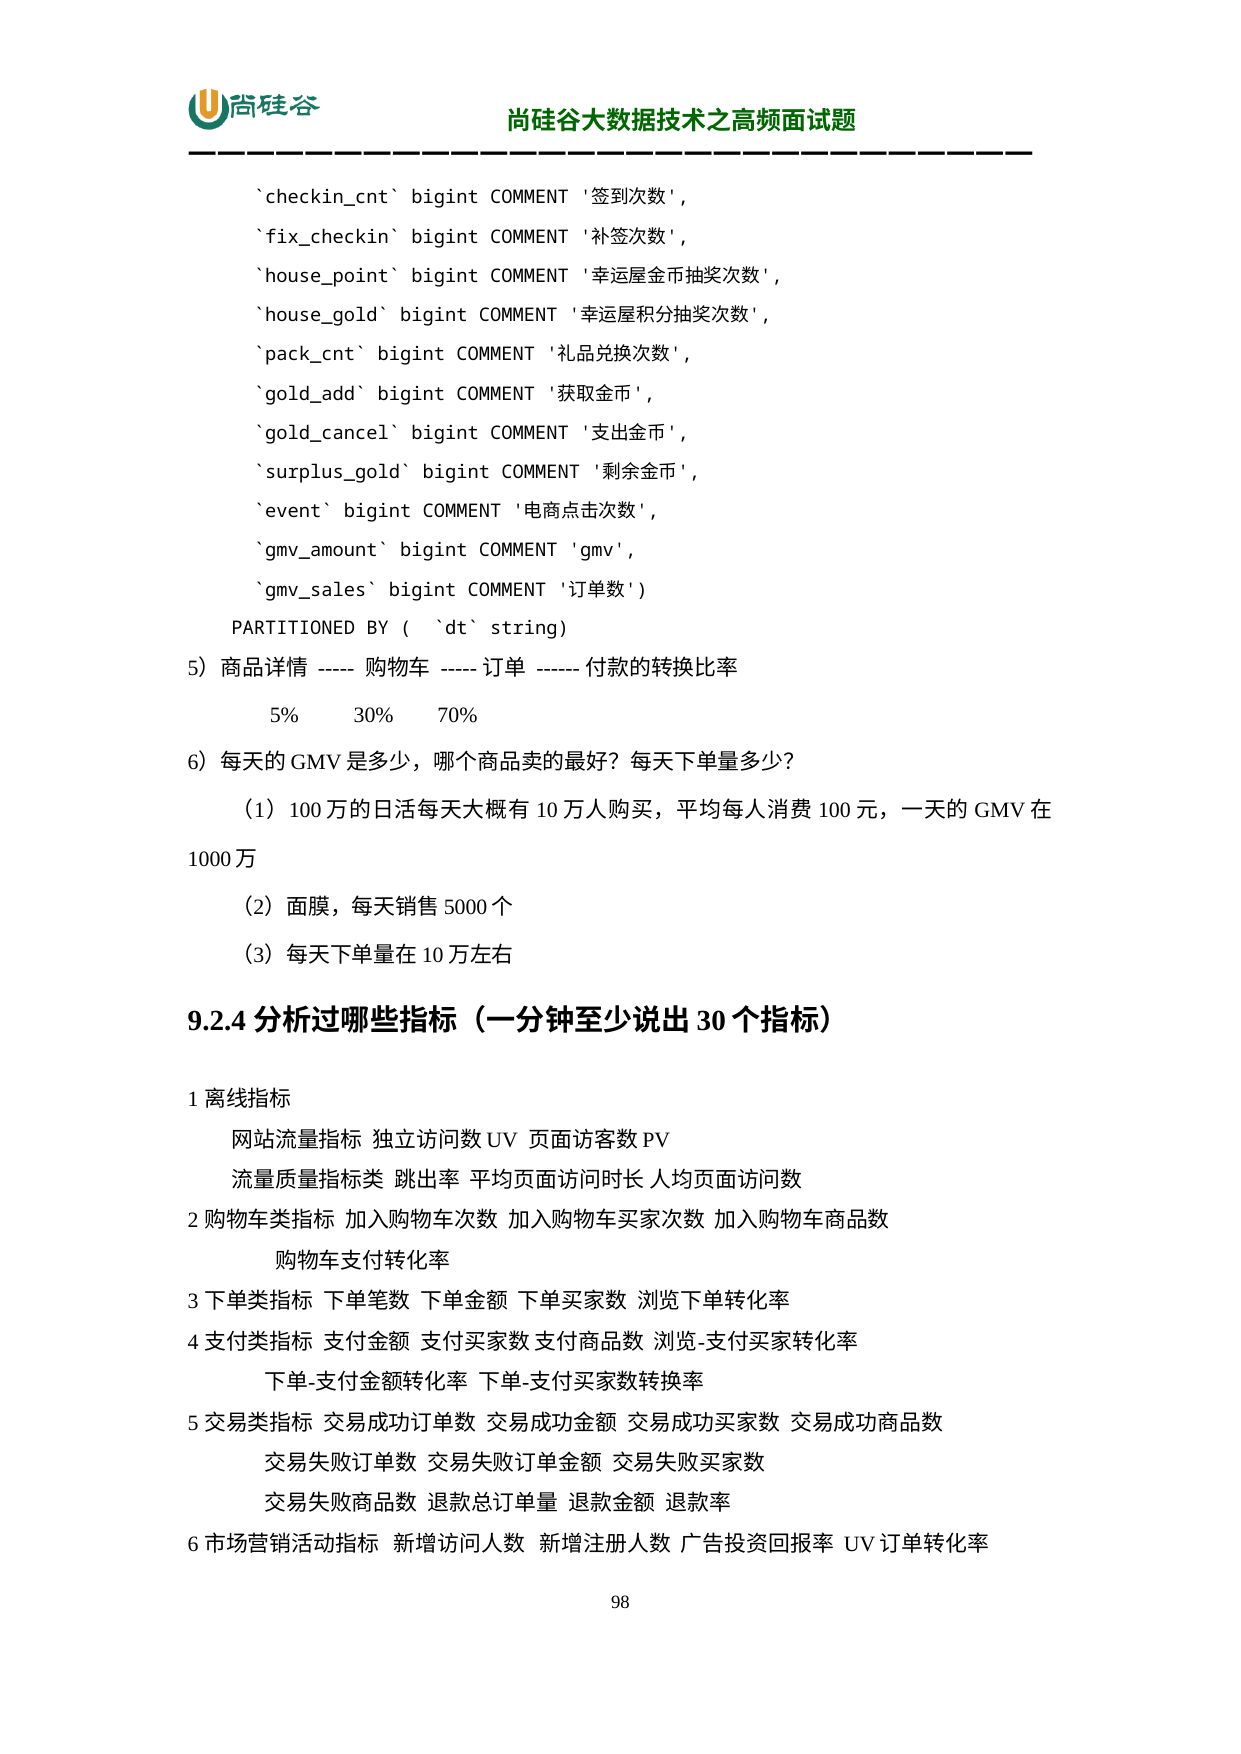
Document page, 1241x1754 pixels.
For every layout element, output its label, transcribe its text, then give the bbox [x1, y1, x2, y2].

subtitle 9.2.4 分析过哪些指标（一分钟至少说出30个指标） [187, 985, 1053, 1050]
text 5）商品详情 ----- 购物车 ----- 订单 ------ 付款的转换比率 [187, 650, 1053, 682]
text `gold_cancel` bigint COMMENT '支出金币', [231, 415, 1053, 447]
text `pack_cnt` bigint COMMENT '礼品兑换次数', [231, 336, 1053, 369]
list 5% 30% 70% [231, 698, 1053, 731]
text （2）面膜，每天销售5000个 [187, 889, 1053, 921]
text `gold_add` bigint COMMENT '获取金币', [231, 376, 1053, 408]
picture [187, 88, 320, 130]
text `house_gold` bigint COMMENT '幸运屋积分抽奖次数', [231, 297, 1053, 330]
text 网站流量指标 独立访问数UV 页面访客数PV [187, 1121, 1053, 1154]
text 1 离线指标 [187, 1081, 1053, 1113]
text 交易失败商品数 退款总订单量 退款金额 退款率 [187, 1485, 1053, 1517]
text 5 交易类指标 交易成功订单数 交易成功金额 交易成功买家数 交易成功商品数 [187, 1404, 1053, 1437]
text 购物车支付转化率 [187, 1242, 1053, 1275]
text 2 购物车类指标 加入购物车次数 加入购物车买家次数 加入购物车商品数 [187, 1202, 1053, 1234]
text `event` bigint COMMENT '电商点击次数', [231, 493, 1053, 526]
text 6 市场营销活动指标 新增访问人数 新增注册人数 广告投资回报率 UV订单转化率 [187, 1525, 1053, 1558]
text `gmv_amount` bigint COMMENT 'gmv', [231, 533, 1053, 565]
text 交易失败订单数 交易失败订单金额 交易失败买家数 [187, 1444, 1053, 1477]
text `gmv_sales` bigint COMMENT '订单数') [231, 572, 1053, 604]
text `checkin_cnt` bigint COMMENT '签到次数', [231, 179, 1053, 212]
text `house_point` bigint COMMENT '幸运屋金币抽奖次数', [231, 258, 1053, 290]
text 4 支付类指标 支付金额 支付买家数 支付商品数 浏览-支付买家转化率 [187, 1323, 1053, 1356]
text PARTITIONED BY ( `dt` string) [231, 611, 1053, 643]
text 3 下单类指标 下单笔数 下单金额 下单买家数 浏览下单转化率 [187, 1283, 1053, 1315]
text （3）每天下单量在10万左右 [187, 937, 1053, 969]
text 下单-支付金额转化率 下单-支付买家数转换率 [187, 1364, 1053, 1396]
text 流量质量指标类 跳出率 平均页面访问时长 人均页面访问数 [187, 1162, 1053, 1194]
text （1）100万的日活每天大概有10万人购买，平均每人消费100元，一天的GMV在1000万 [187, 792, 1053, 873]
text `surplus_gold` bigint COMMENT '剩余金币', [231, 454, 1053, 487]
text 6）每天的GMV是多少，哪个商品卖的最好？每天下单量多少？ [187, 743, 1053, 776]
text `fix_checkin` bigint COMMENT '补签次数', [231, 219, 1053, 251]
